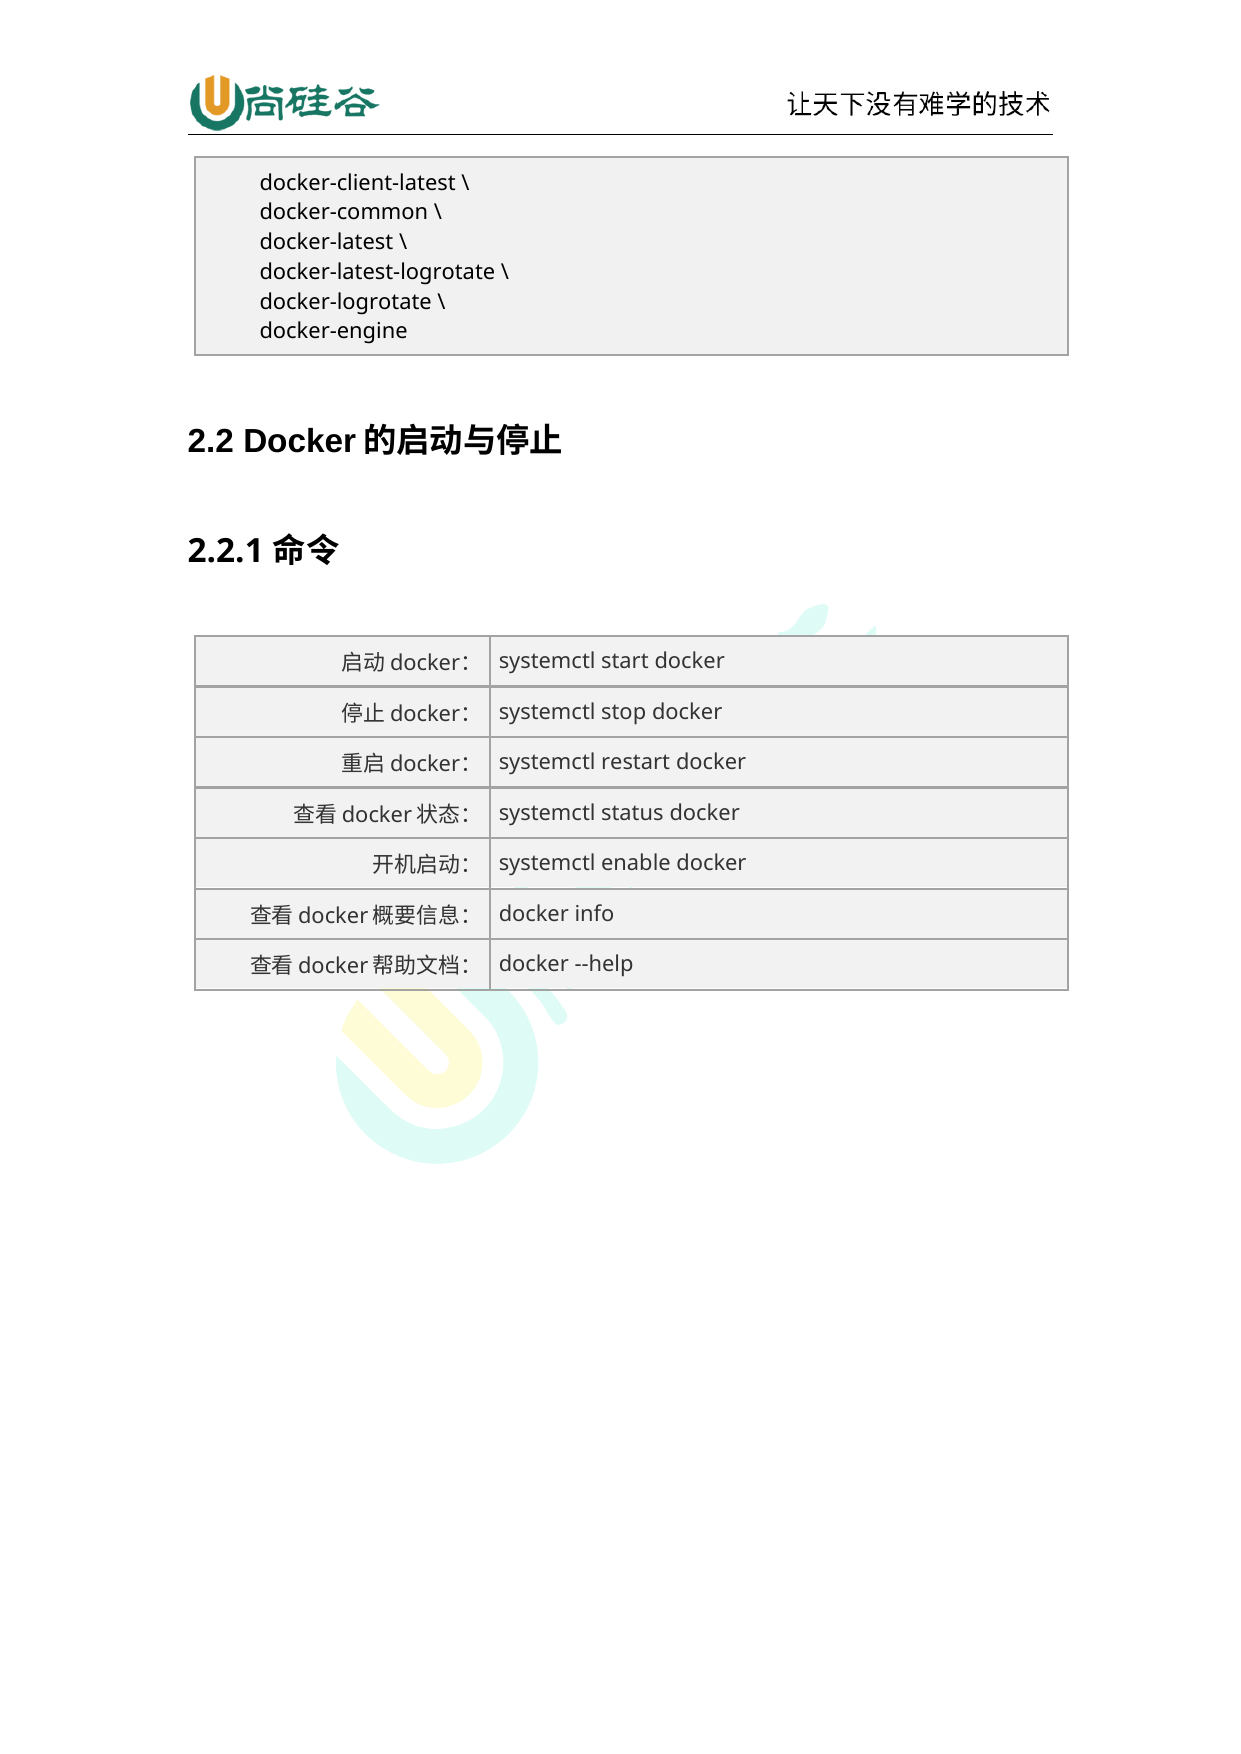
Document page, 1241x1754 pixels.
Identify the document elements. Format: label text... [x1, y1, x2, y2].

picture [187, 73, 1053, 132]
subtitle 2.2 Docker的启动与停止 [187, 414, 1053, 462]
table_header systemctl start docker [491, 637, 1067, 685]
table_cell 开机启动： [196, 839, 489, 887]
table_cell systemctl enable docker [491, 839, 1067, 887]
table_cell docker info [491, 890, 1067, 938]
table_cell systemctl restart docker [491, 738, 1067, 786]
table_cell 停止docker： [196, 688, 489, 736]
table_header 启动docker： [196, 637, 489, 685]
table_cell 查看docker概要信息： [196, 890, 489, 938]
table_cell docker --help [491, 940, 1067, 988]
table_cell systemctl status docker [491, 789, 1067, 837]
table_cell systemctl stop docker [491, 688, 1067, 736]
subtitle 2.2.1 命令 [187, 524, 1053, 572]
table_cell 重启docker： [196, 738, 489, 786]
table_cell 查看docker帮助文档： [196, 940, 489, 988]
table_cell 查看docker状态： [196, 789, 489, 837]
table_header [196, 158, 1067, 354]
